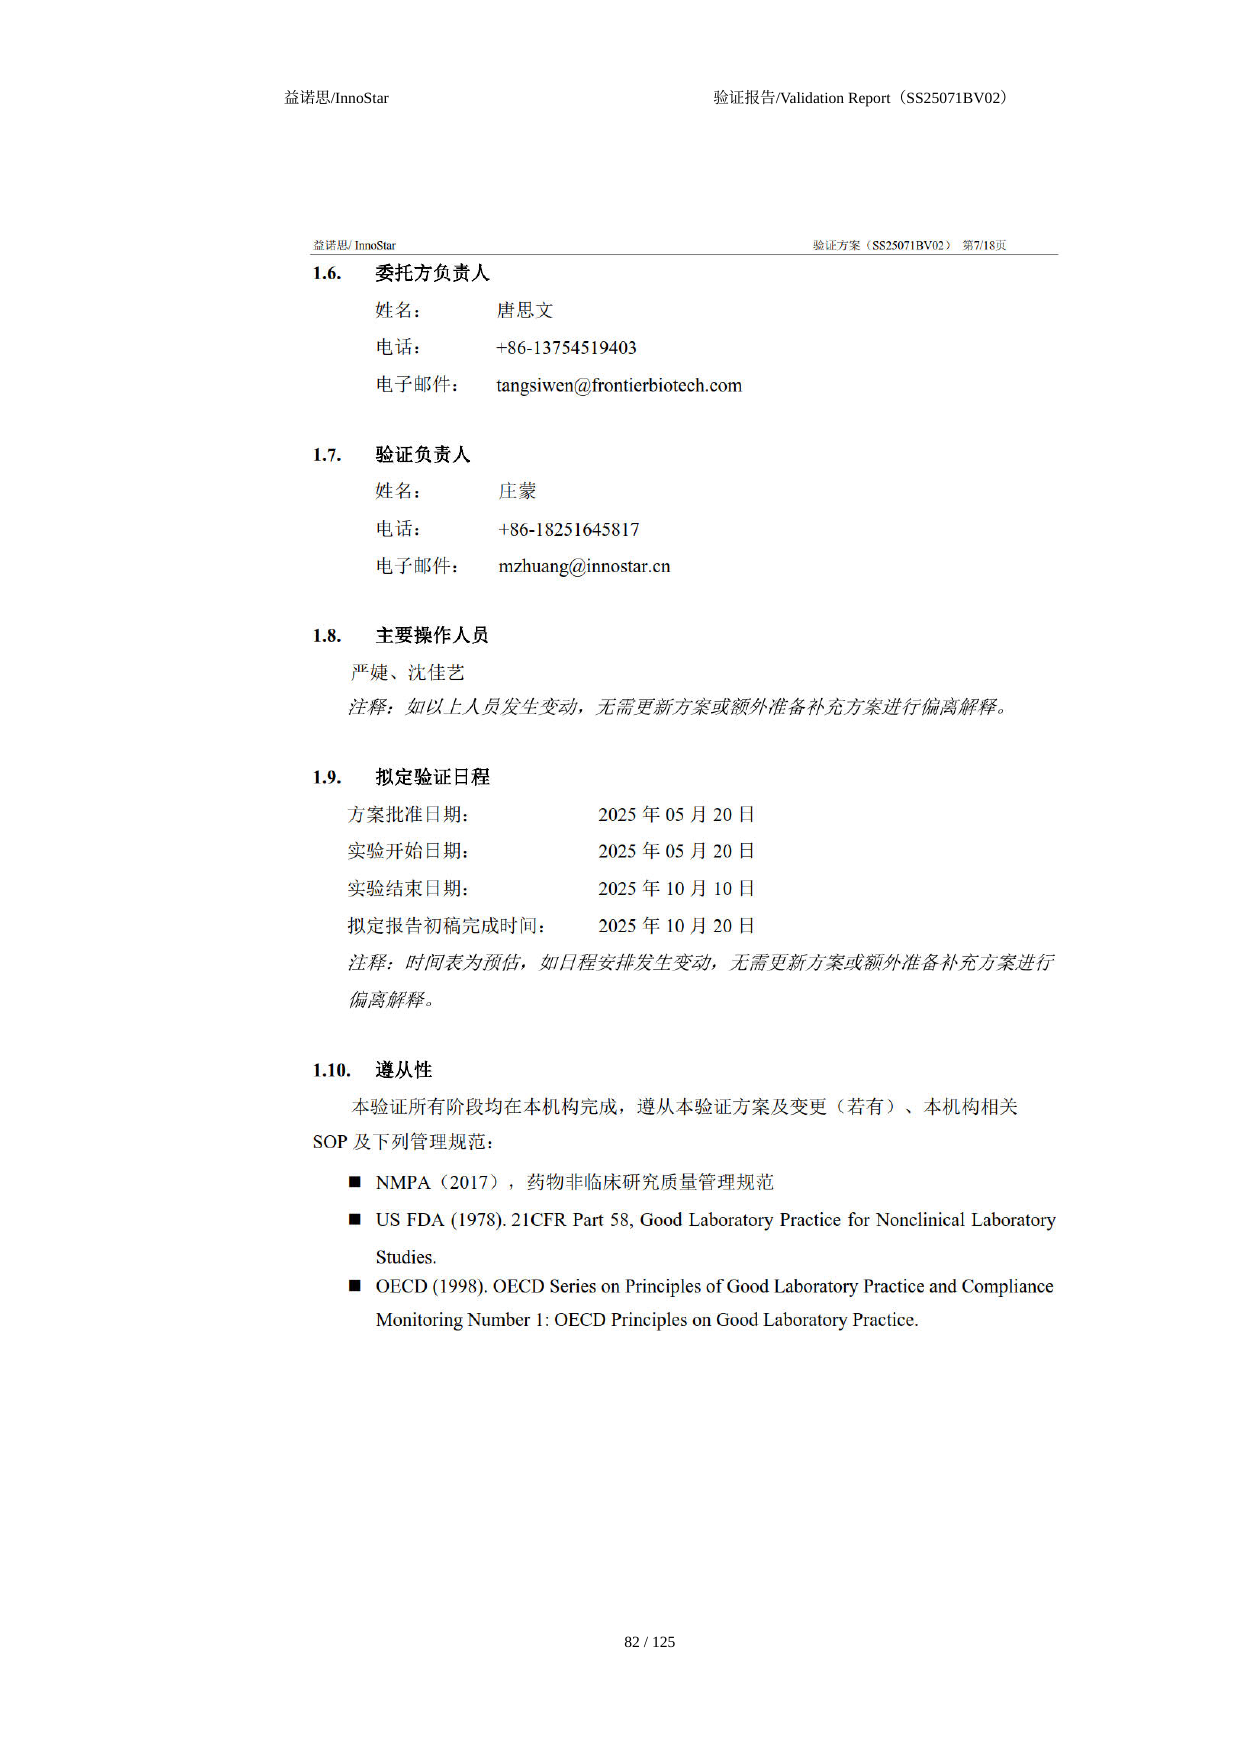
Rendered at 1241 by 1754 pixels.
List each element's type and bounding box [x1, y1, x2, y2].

picture [177, 147, 1123, 1485]
